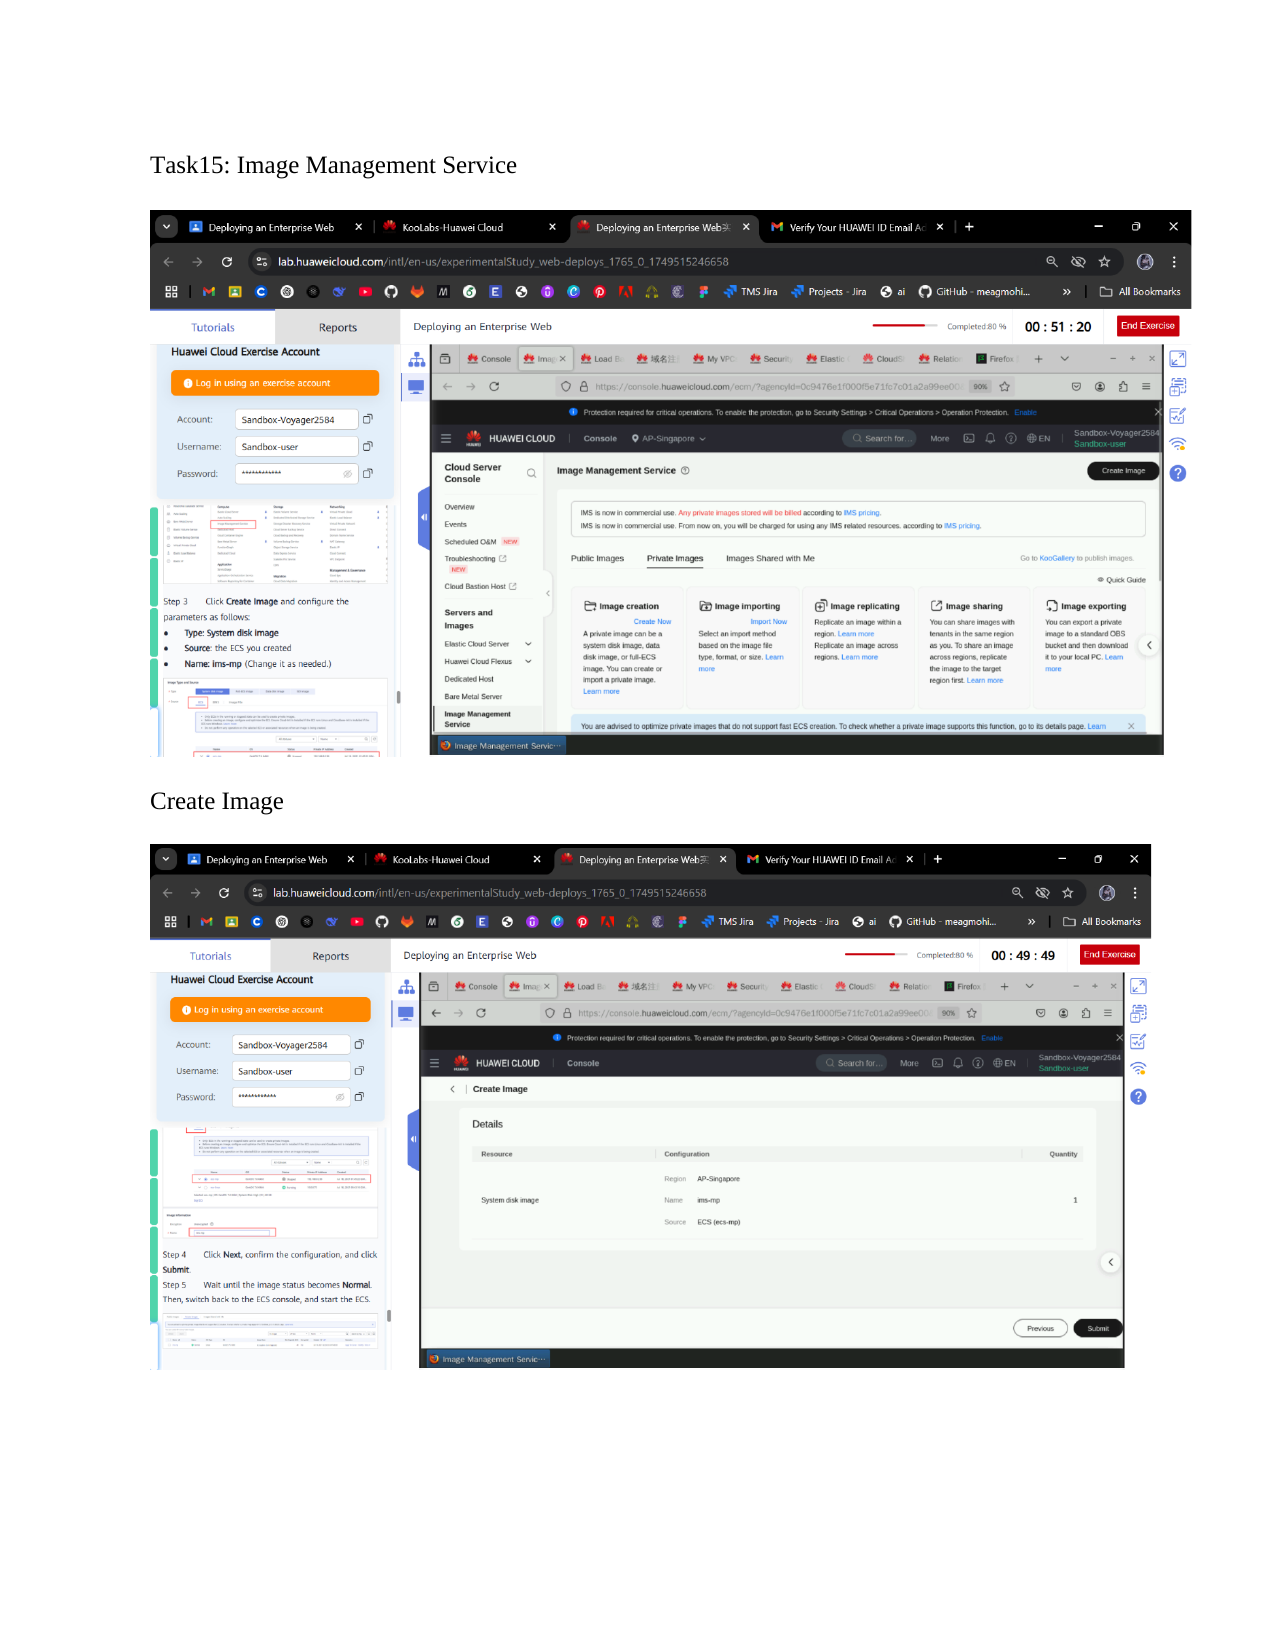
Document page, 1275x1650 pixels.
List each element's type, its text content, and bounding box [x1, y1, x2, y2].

picture [150, 210, 1192, 757]
text Task15: Image Management Service [150, 150, 1125, 179]
picture [150, 844, 1152, 1370]
text Create Image [150, 786, 1125, 815]
